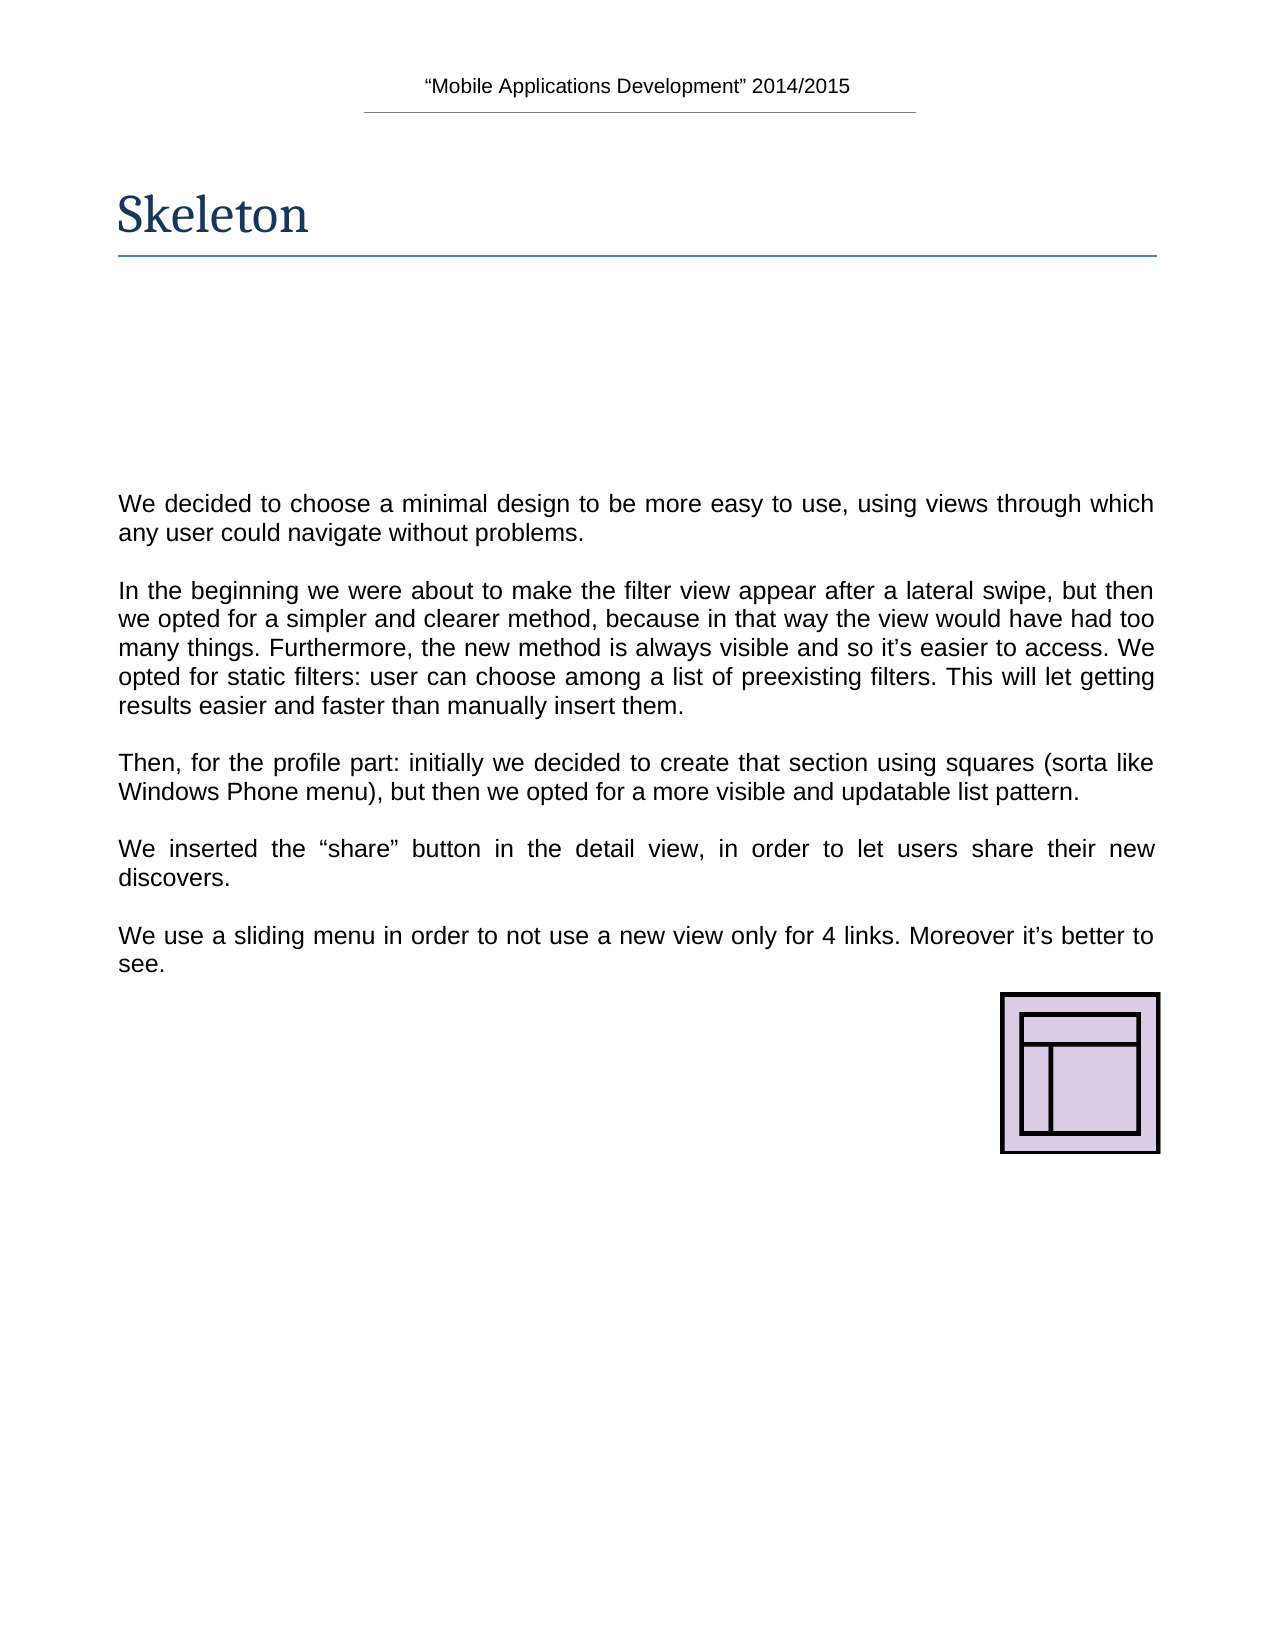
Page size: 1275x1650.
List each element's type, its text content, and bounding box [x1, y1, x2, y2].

text We use a sliding menu in order to not use a new view only for 4 links. Moreover it’s better to see. [118, 921, 1157, 978]
title Skeleton [118, 184, 1157, 255]
picture [999, 991, 1162, 1154]
text In the beginning we were about to make the filter view appear after a lateral swipe, but then we opted for a simpler and clearer method, because in that way the view would have had too many things. Furthermore, the new method is always visible and so it’s easier to access. We opted for static filters: user can choose among a list of preexisting filters. This will let getting results easier and faster than manually insert them. [118, 576, 1157, 719]
text We inserted the “share” button in the detail view, in order to let users share their new discovers. [118, 834, 1157, 892]
text We decided to choose a minimal design to be more easy to use, using views through which any user could navigate without problems. [118, 489, 1157, 547]
text Then, for the profile part: initially we decided to create that section using squares (sorta like Windows Phone menu), but then we opted for a more visible and updatable list pattern. [118, 748, 1157, 806]
